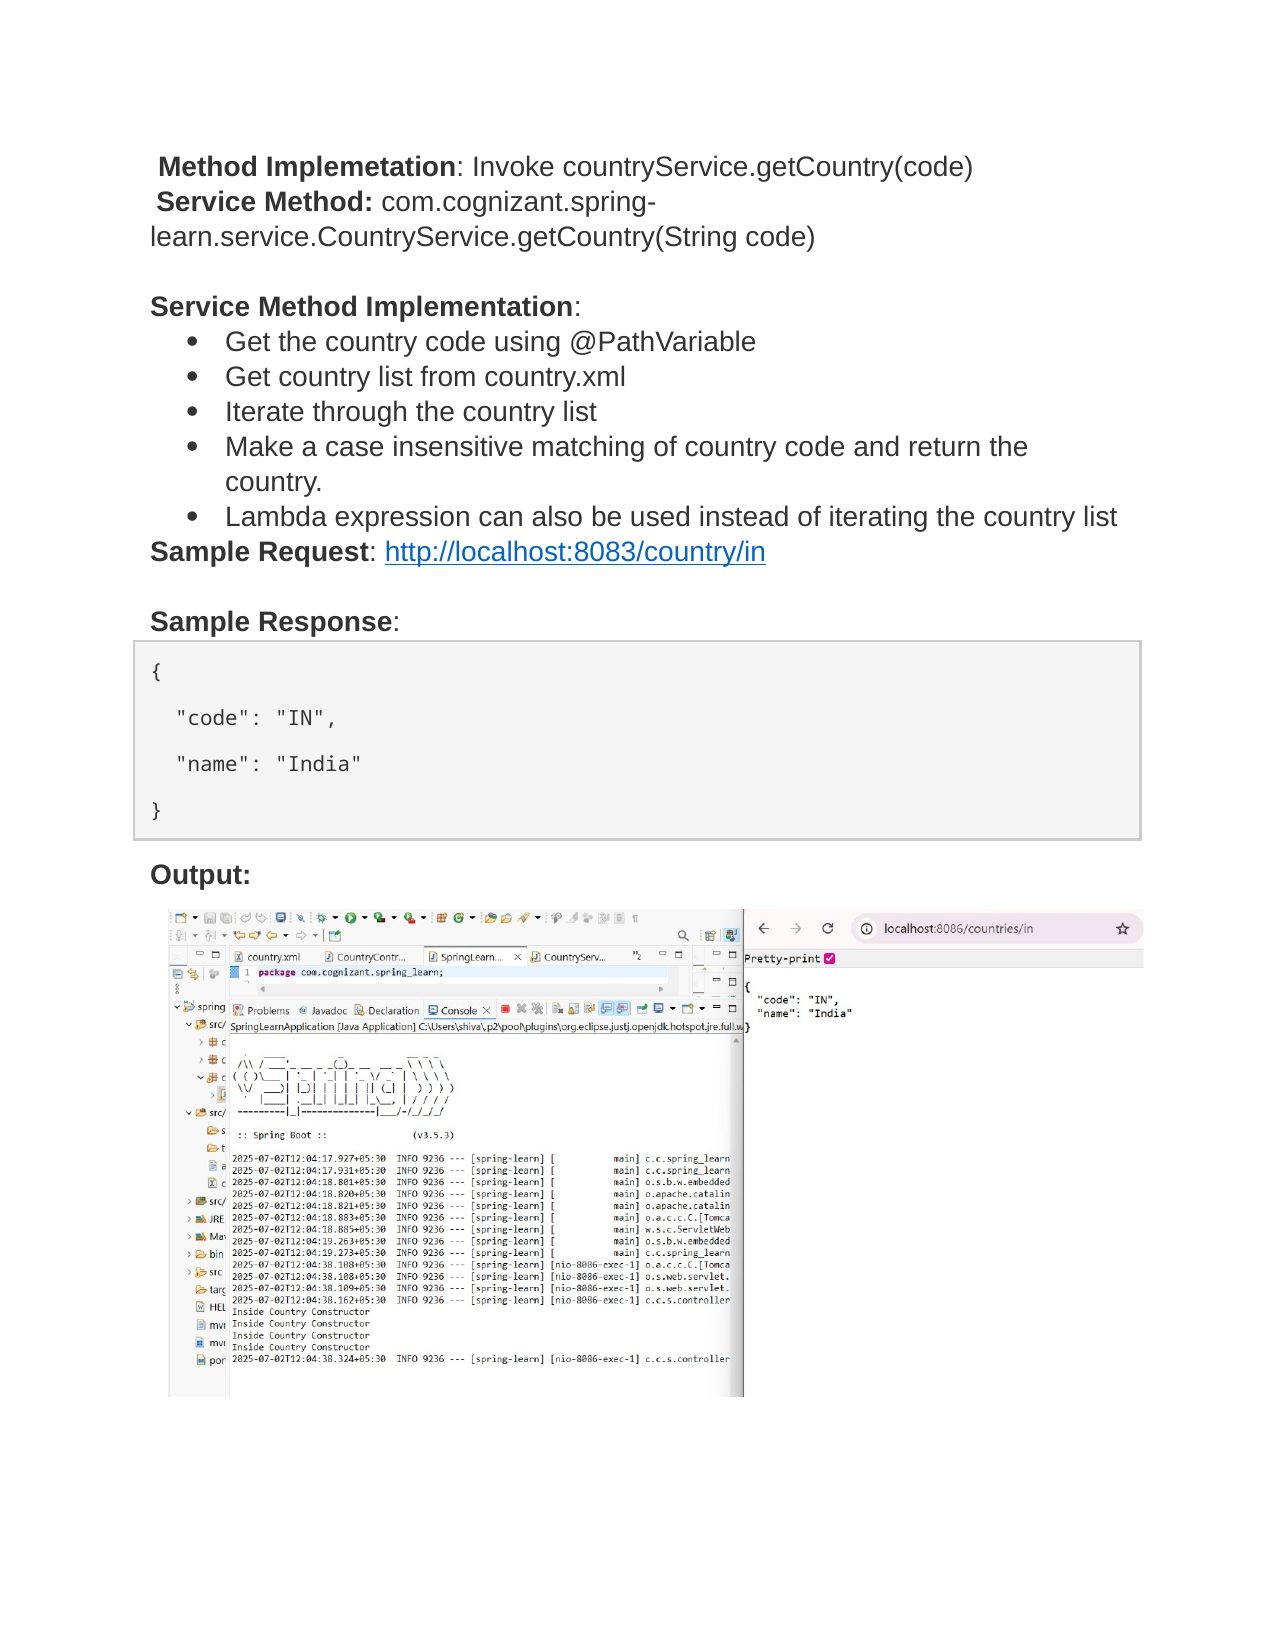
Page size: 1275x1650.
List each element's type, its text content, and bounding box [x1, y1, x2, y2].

list Iterate through the country list [187, 395, 1125, 427]
text "name": "India" [135, 732, 1139, 778]
list Get the country code using @PathVariable [187, 324, 1125, 357]
list Lambda expression can also be used instead of iterating the country list [187, 500, 1125, 533]
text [150, 150, 1125, 322]
list Make a case insensitive matching of country code and return the country. [187, 430, 1125, 498]
text Output: [150, 858, 1125, 891]
text } [135, 779, 1139, 838]
text Sample Request: http://localhost:8083/country/in Sample Response: [150, 535, 1125, 637]
text "code": "IN", [135, 686, 1139, 731]
list Get country list from country.xml [187, 360, 1125, 392]
text { [135, 642, 1139, 685]
